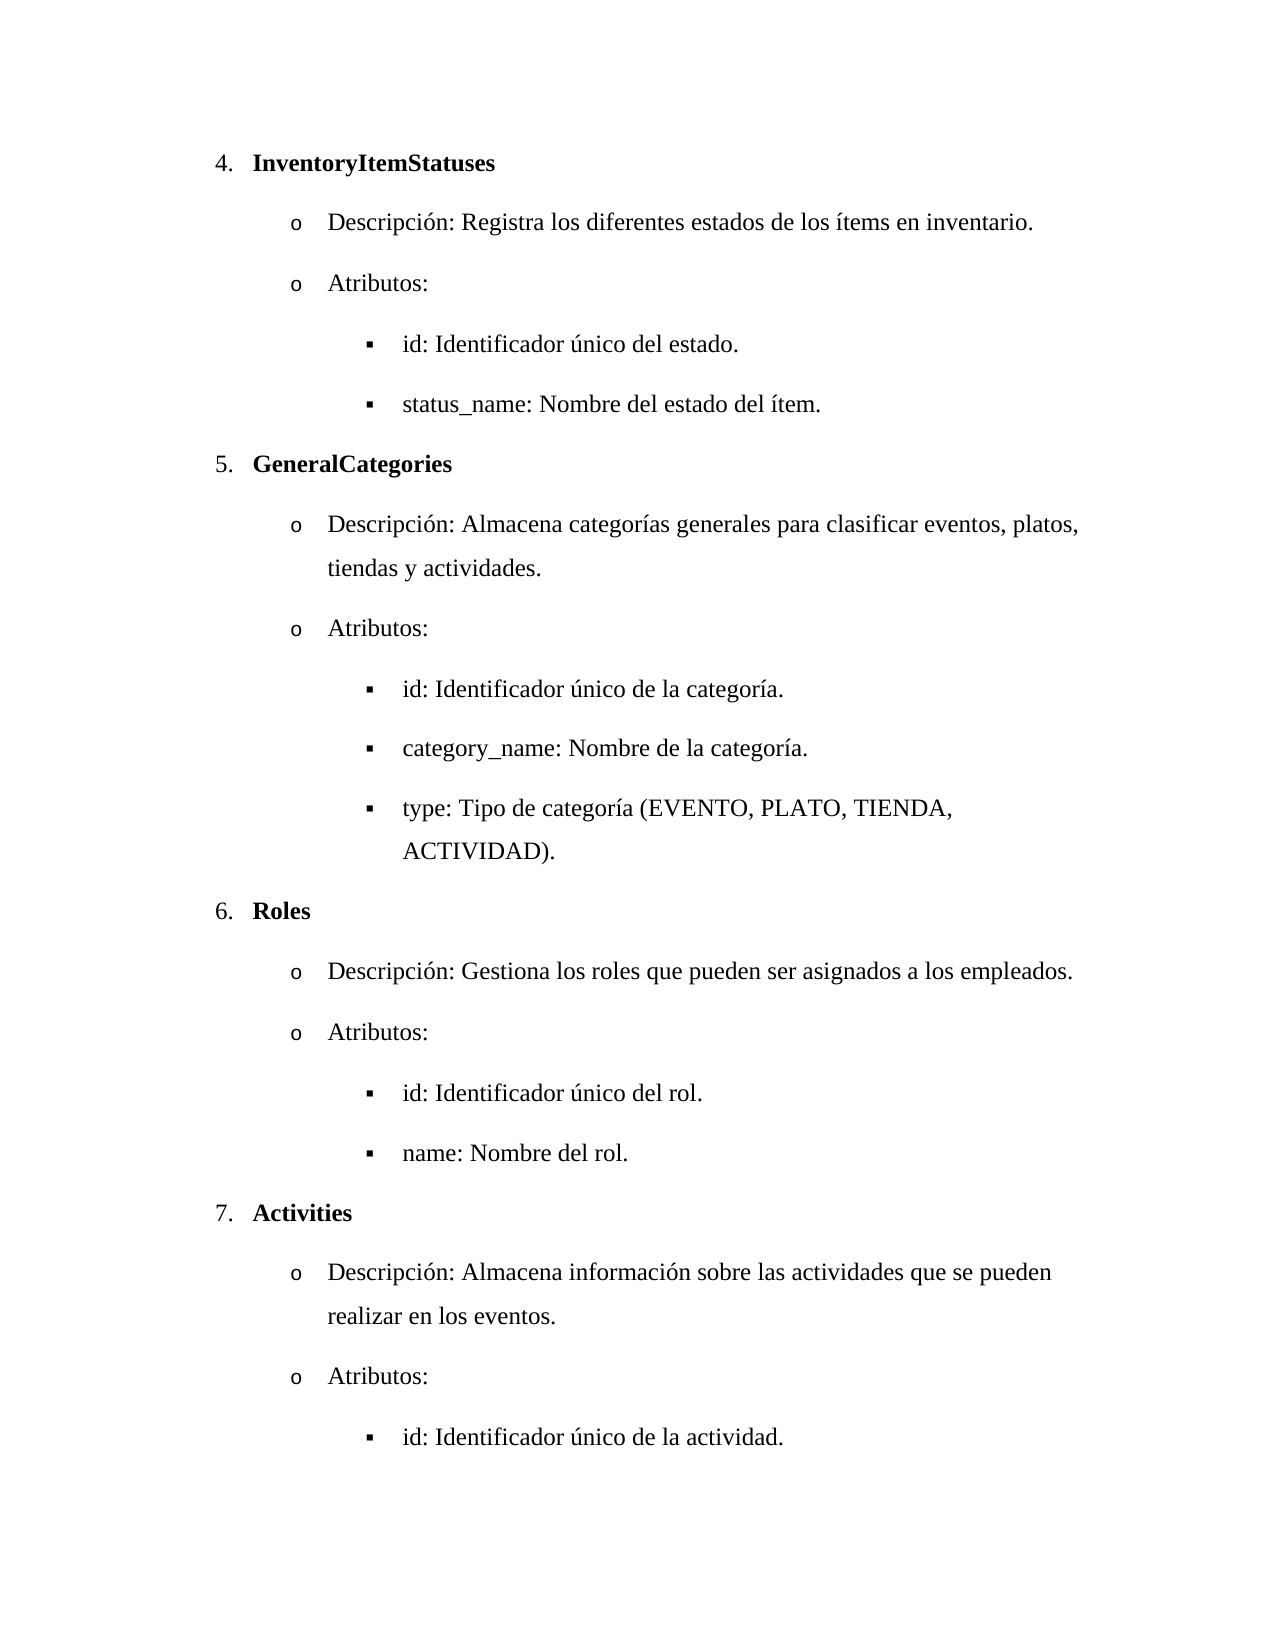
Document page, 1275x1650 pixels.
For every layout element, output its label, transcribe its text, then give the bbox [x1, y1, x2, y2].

list Descripción: Registra los diferentes estados de los ítems en inventario. [290, 207, 1098, 237]
list Activities [215, 1198, 1098, 1226]
list type: Tipo de categoría (EVENTO, PLATO, TIENDA, ACTIVIDAD). [365, 793, 1098, 865]
list id: Identificador único de la categoría. [365, 674, 1098, 702]
list id: Identificador único del estado. [365, 329, 1098, 358]
list Descripción: Almacena información sobre las actividades que se pueden realizar en los eventos. [290, 1257, 1098, 1330]
list name: Nombre del rol. [365, 1138, 1098, 1167]
list id: Identificador único de la actividad. [365, 1422, 1098, 1451]
list GeneralCategories [215, 449, 1098, 478]
list Atributos: [290, 1017, 1098, 1047]
list Descripción: Almacena categorías generales para clasificar eventos, platos, tiendas y actividades. [290, 509, 1098, 582]
list status_name: Nombre del estado del ítem. [365, 389, 1098, 418]
list InventoryItemStatuses [215, 148, 1098, 176]
list id: Identificador único del rol. [365, 1078, 1098, 1107]
list Atributos: [290, 268, 1098, 298]
list Descripción: Gestiona los roles que pueden ser asignados a los empleados. [290, 956, 1098, 986]
list Roles [215, 896, 1098, 925]
list Atributos: [290, 1361, 1098, 1391]
list Atributos: [290, 613, 1098, 642]
list category_name: Nombre de la categoría. [365, 733, 1098, 762]
